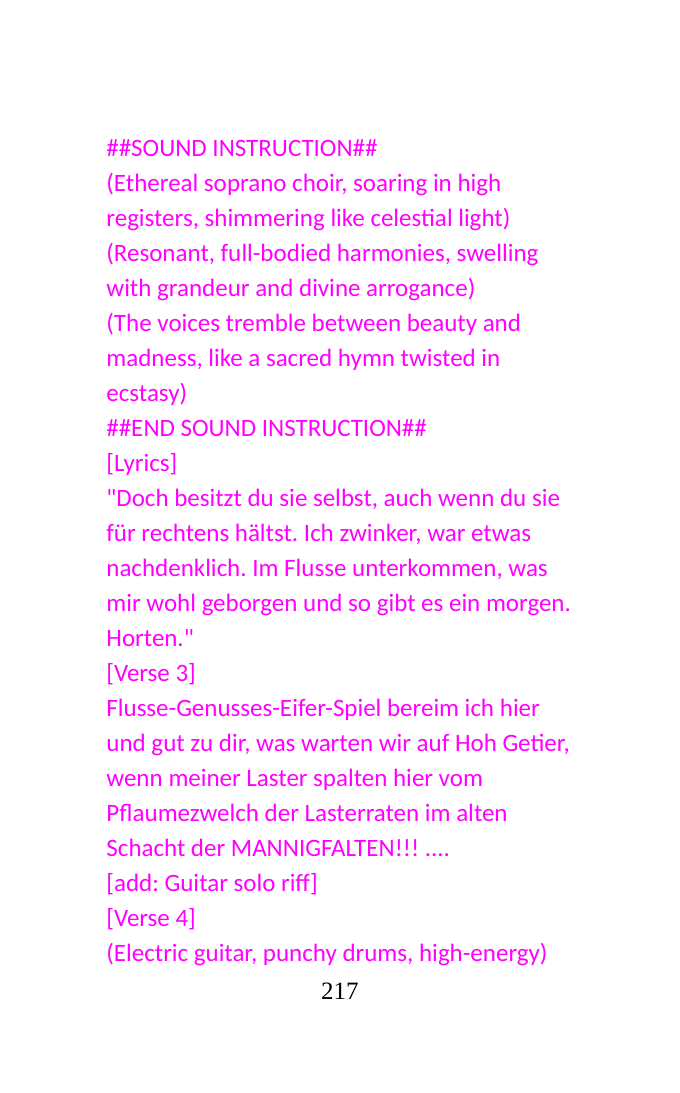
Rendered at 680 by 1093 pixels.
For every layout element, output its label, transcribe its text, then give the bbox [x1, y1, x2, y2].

text [Lyrics] [106, 447, 573, 477]
text (The voices tremble between beauty and madness, like a sacred hymn twisted in ecstasy) [106, 307, 573, 407]
text [add: Guitar solo riff] [106, 867, 573, 897]
text (Ethereal soprano choir, soaring in high registers, shimmering like celestial light) [106, 167, 573, 232]
text ##SOUND INSTRUCTION## [106, 132, 573, 162]
text [Verse 3] [106, 657, 573, 687]
text (Resonant, full-bodied harmonies, swelling with grandeur and divine arrogance) [106, 237, 573, 302]
text (Electric guitar, punchy drums, high-energy) [106, 937, 573, 967]
text Flusse-Genusses-Eifer-Spiel bereim ich hier und gut zu dir, was warten wir auf Hoh Getier, wenn meiner Laster spalten hier vom Pflaumezwelch der Lasterraten im alten Schacht der MANNIGFALTEN!!! .... [106, 692, 573, 862]
text [Verse 4] [106, 902, 573, 932]
text "Doch besitzt du sie selbst, auch wenn du sie für rechtens hältst. Ich zwinker, war etwas nachdenklich. Im Flusse unterkommen, was mir wohl geborgen und so gibt es ein morgen. Horten." [106, 482, 573, 652]
text ##END SOUND INSTRUCTION## [106, 412, 573, 442]
